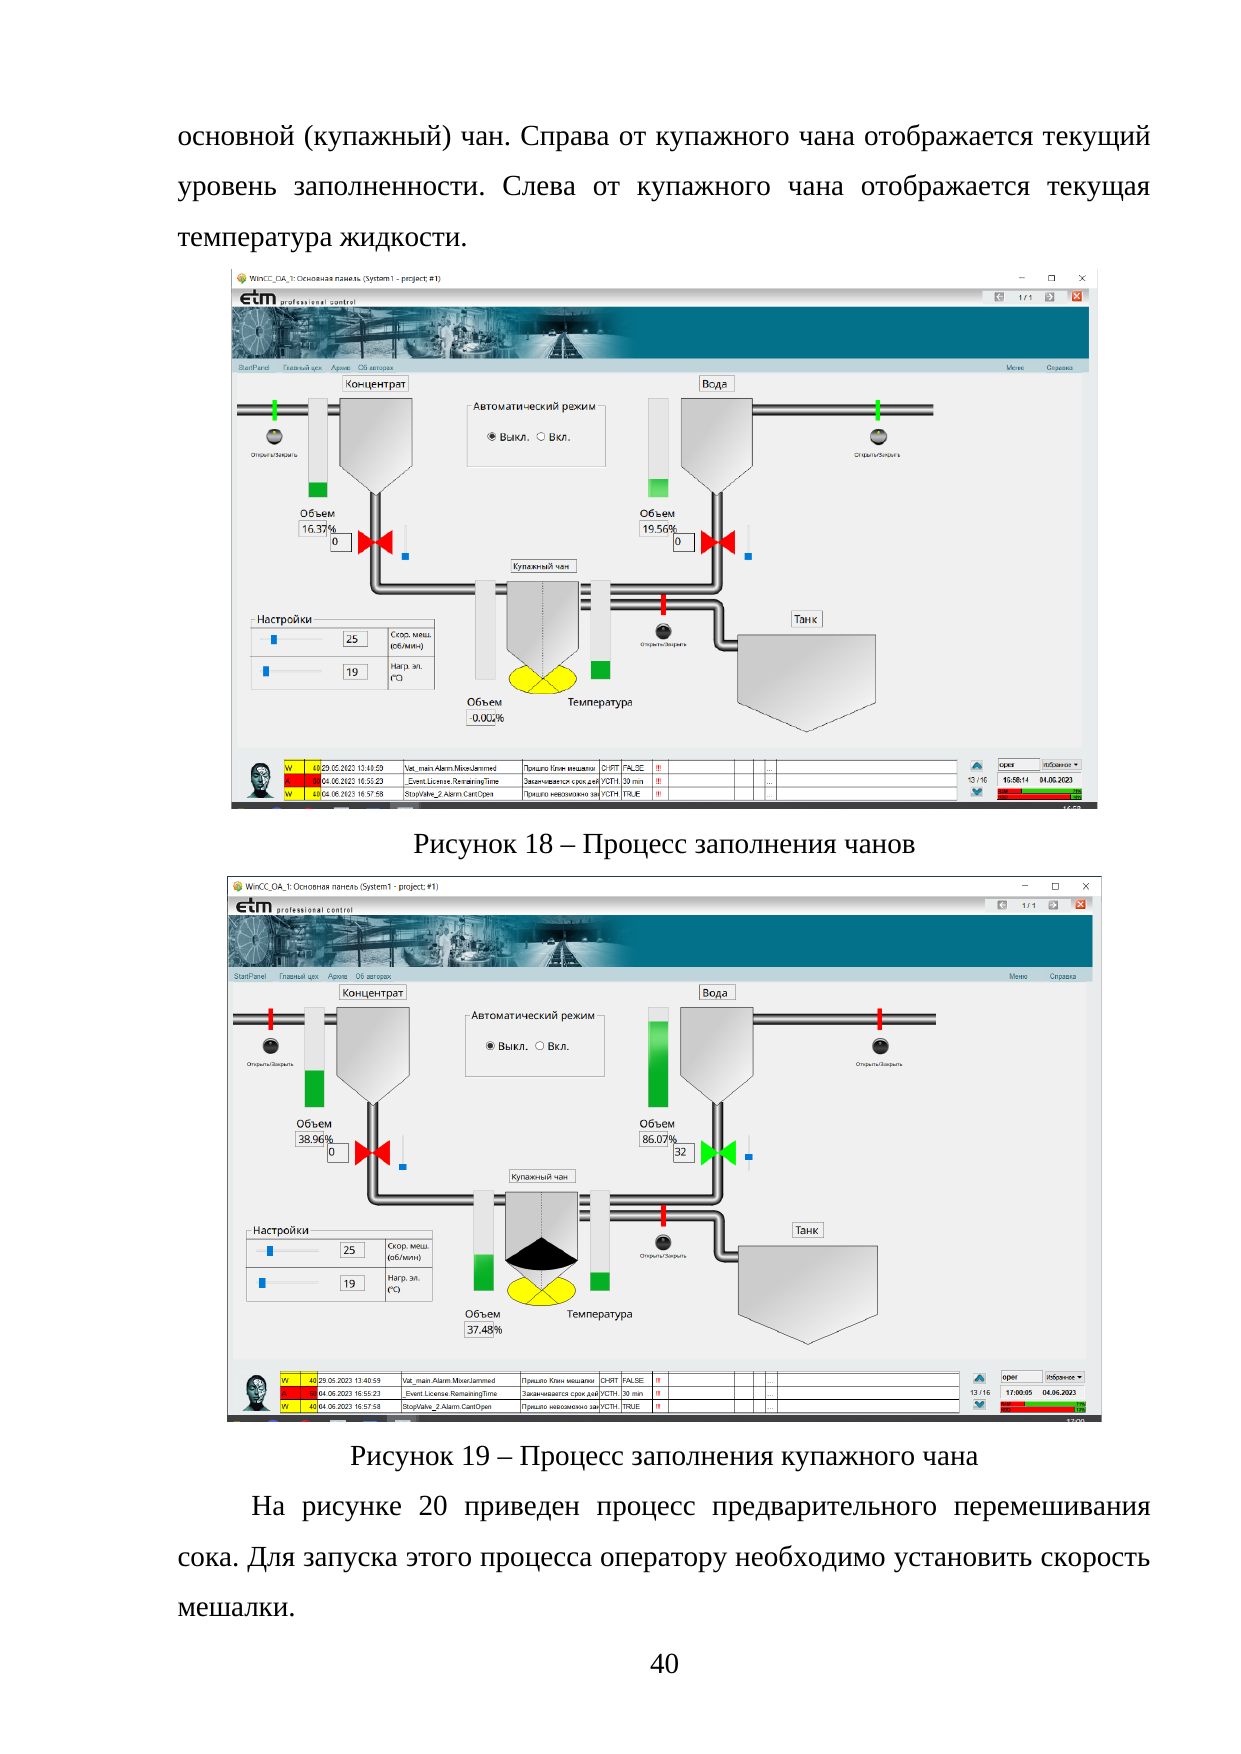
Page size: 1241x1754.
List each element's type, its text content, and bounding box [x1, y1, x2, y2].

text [177, 118, 1152, 252]
picture [227, 876, 1102, 1422]
picture [231, 269, 1098, 809]
text На рисунке 20 приведен процесс предварительного перемешивания сока. Для запуска этого процесса оператору необходимо установить скорость мешалки. [177, 1488, 1152, 1623]
